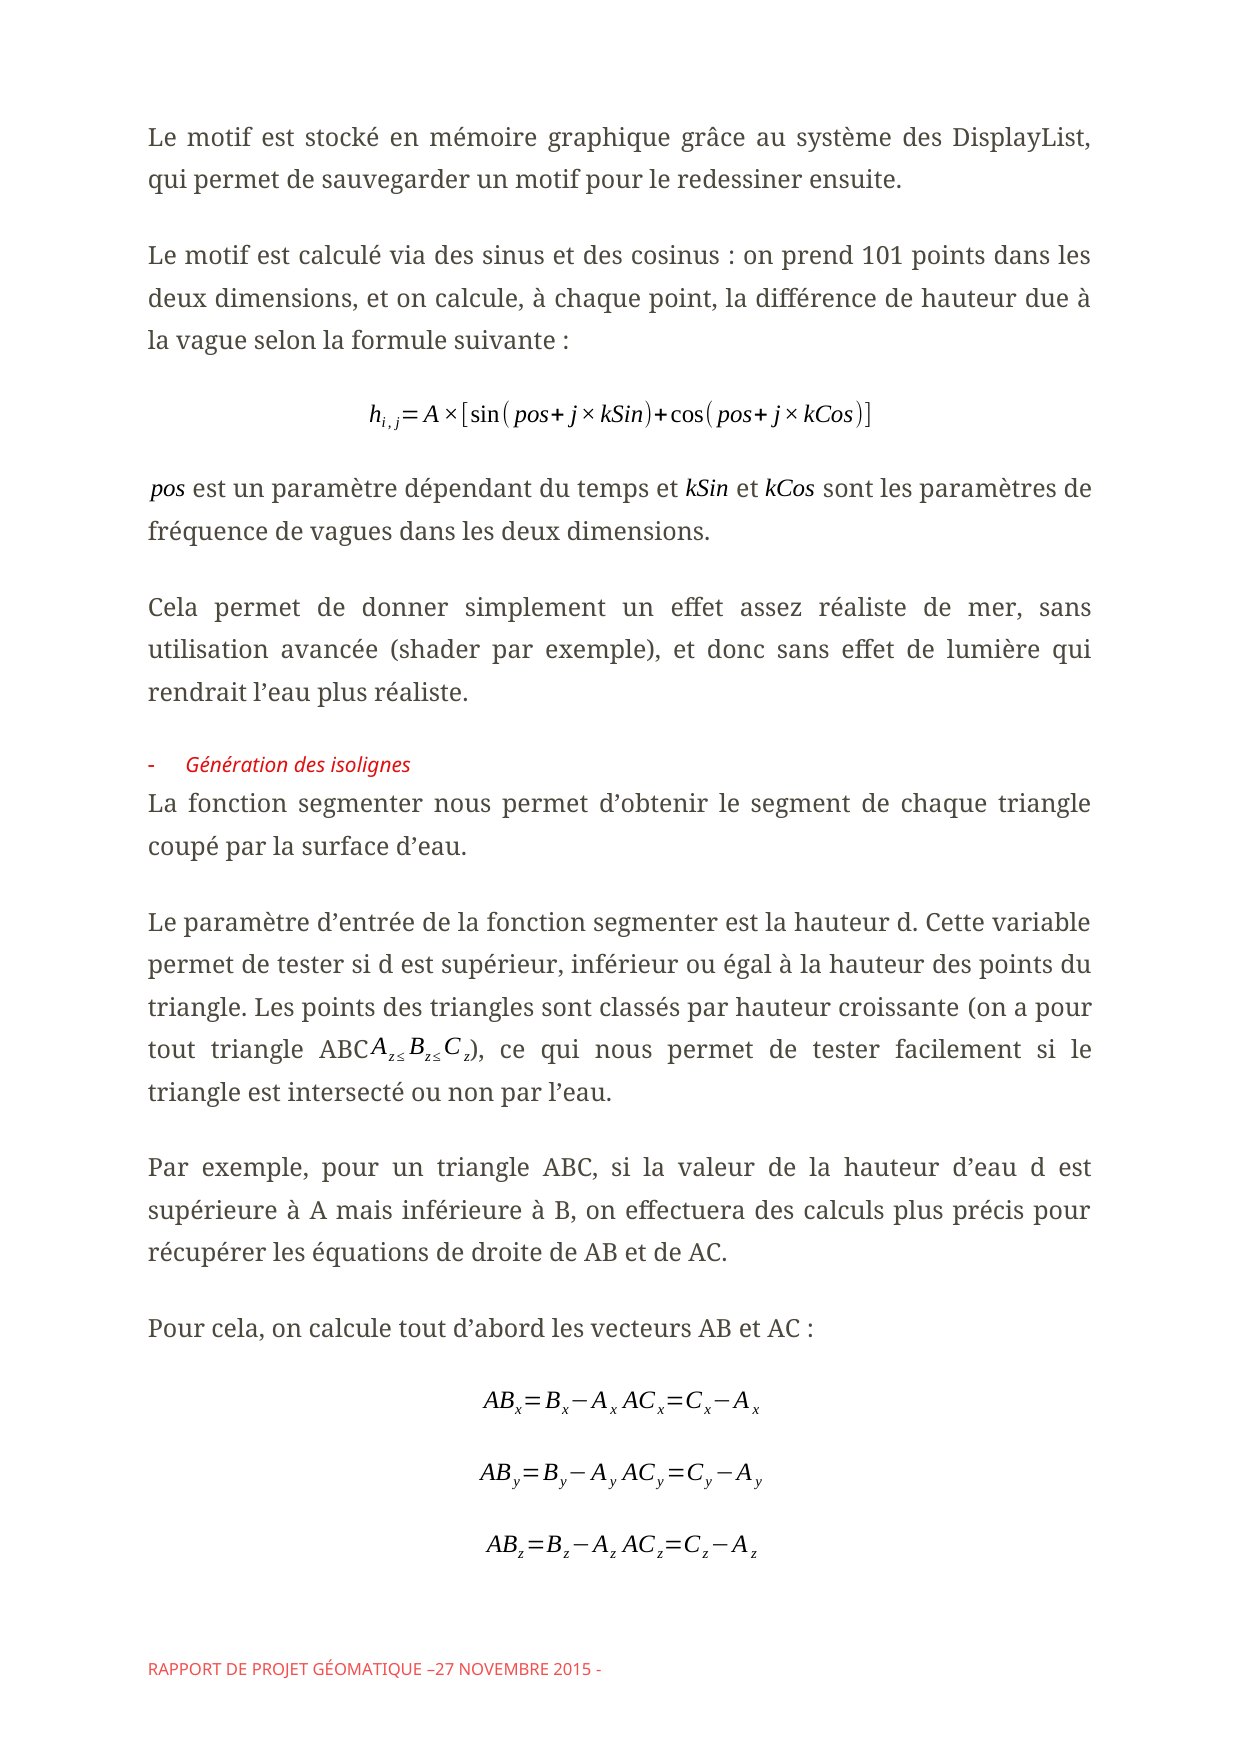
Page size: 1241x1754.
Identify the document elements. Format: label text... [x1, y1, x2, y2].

text Le paramètre d’entrée de la fonction segmenter est la hauteur d. Cette variable permet de tester si d est supérieur, inférieur ou égal à la hauteur des points du triangle. Les points des triangles sont classés par hauteur croissante (on a pour tout triangle ABC), ce qui nous permet de tester facilement si le triangle est intersecté ou non par l’eau. [148, 904, 1092, 1108]
subtitle Génération des isolignes [148, 750, 1092, 779]
text Pour cela, on calcule tout d’abord les vecteurs AB et AC : [148, 1311, 1092, 1345]
text Le motif est calculé via des sinus et des cosinus : on prend 101 points dans les deux dimensions, et on calcule, à chaque point, la différence de hauteur due à la vague selon la formule suivante : [148, 238, 1092, 357]
text La fonction segmenter nous permet d’obtenir le segment de chaque triangle coupé par la surface d’eau. [148, 786, 1092, 862]
text est un paramètre dépendant du temps et et sont les paramètres de fréquence de vagues dans les deux dimensions. [148, 471, 1092, 548]
text Le motif est stocké en mémoire graphique grâce au système des DisplayList, qui permet de sauvegarder un motif pour le redessiner ensuite. [148, 119, 1092, 196]
text Par exemple, pour un triangle ABC, si la valeur de la hauteur d’eau d est supérieure à A mais inférieure à B, on effectuera des calculs plus précis pour récupérer les équations de droite de AB et de AC. [148, 1150, 1092, 1269]
text Cela permet de donner simplement un effet assez réaliste de mer, sans utilisation avancée (shader par exemple), et donc sans effet de lumière qui rendrait l’eau plus réaliste. [148, 589, 1092, 708]
